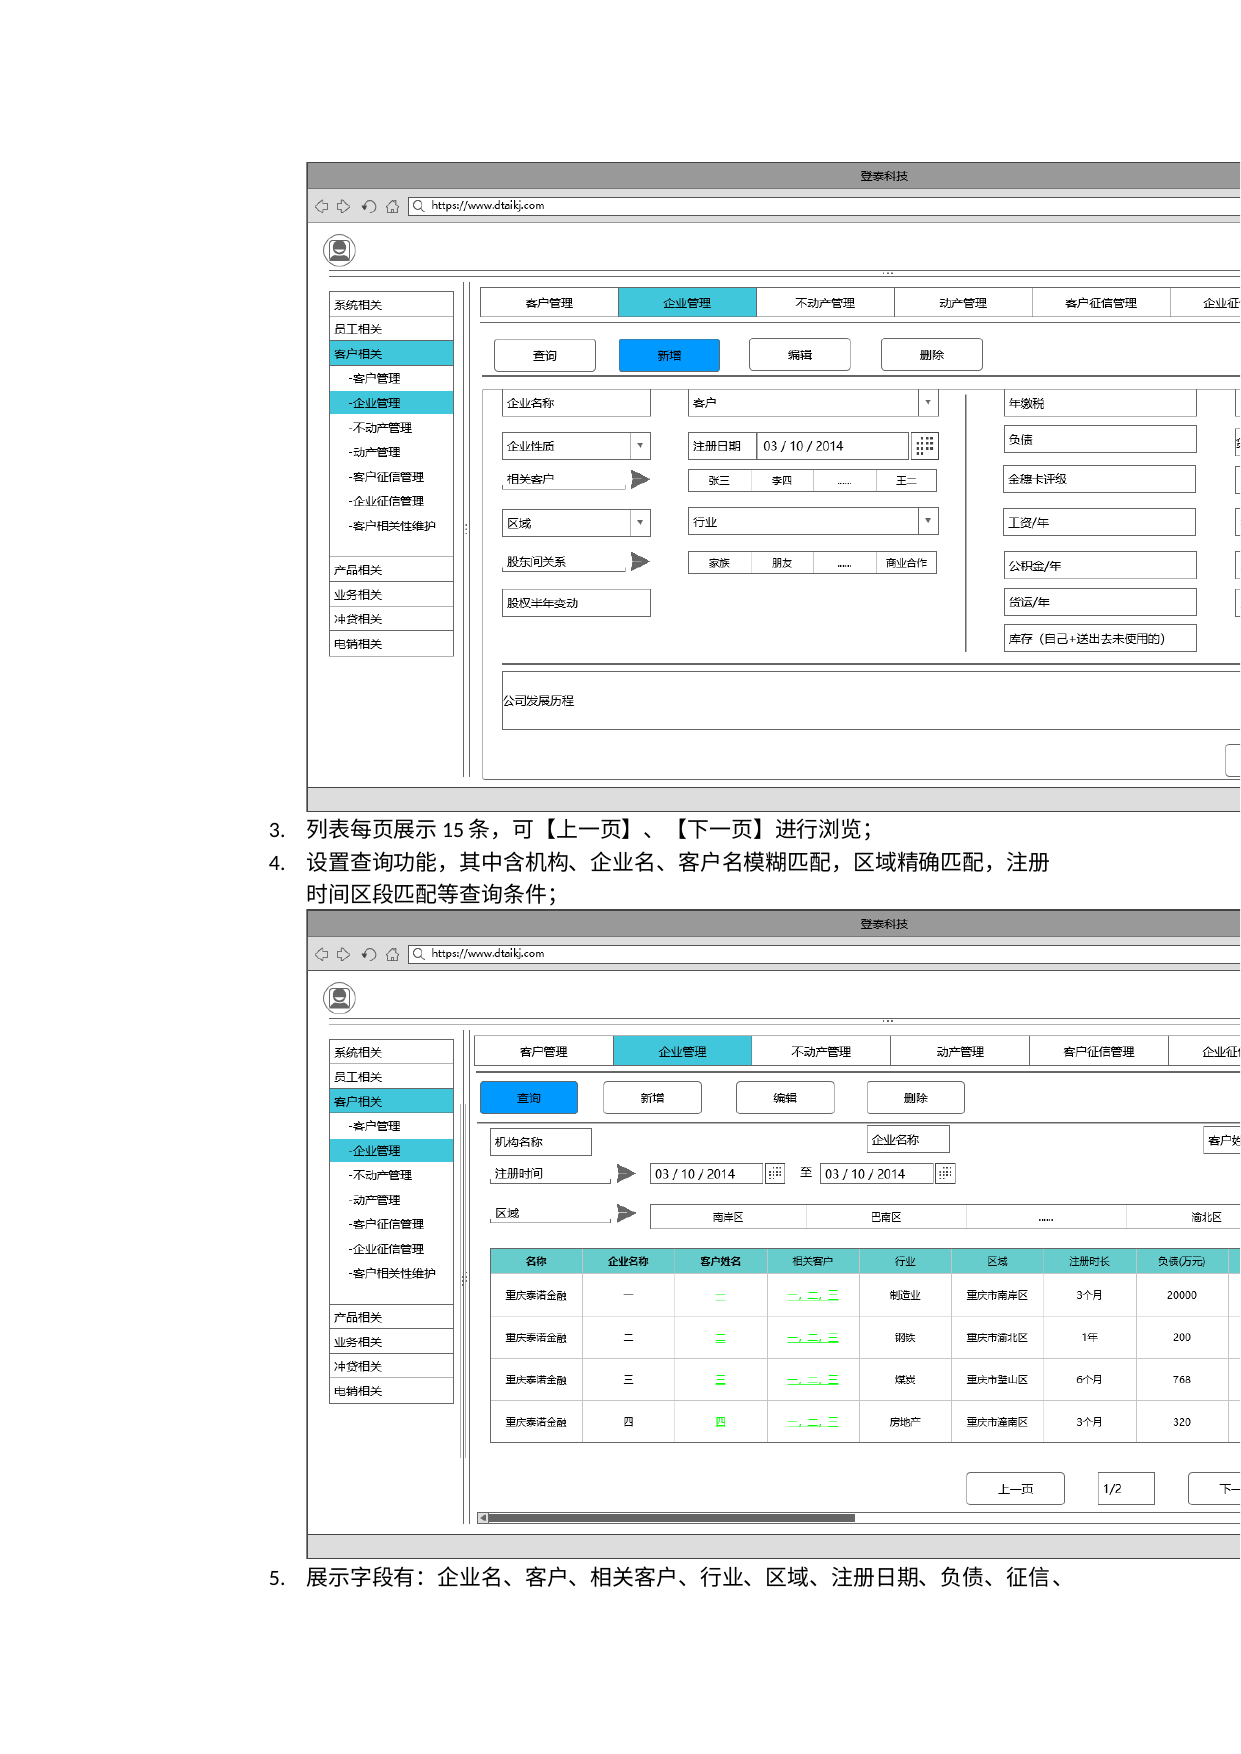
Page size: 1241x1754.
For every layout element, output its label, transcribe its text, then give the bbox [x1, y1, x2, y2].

picture [306, 909, 1241, 1559]
list 设置查询功能，其中含机构、企业名、客户名模糊匹配，区域精确匹配，注册时间区段匹配等查询条件； [269, 844, 1053, 909]
list 列表每页展示15条，可【上一页】、【下一页】进行浏览； [269, 812, 1053, 844]
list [269, 1559, 1053, 1592]
picture [306, 162, 1241, 812]
